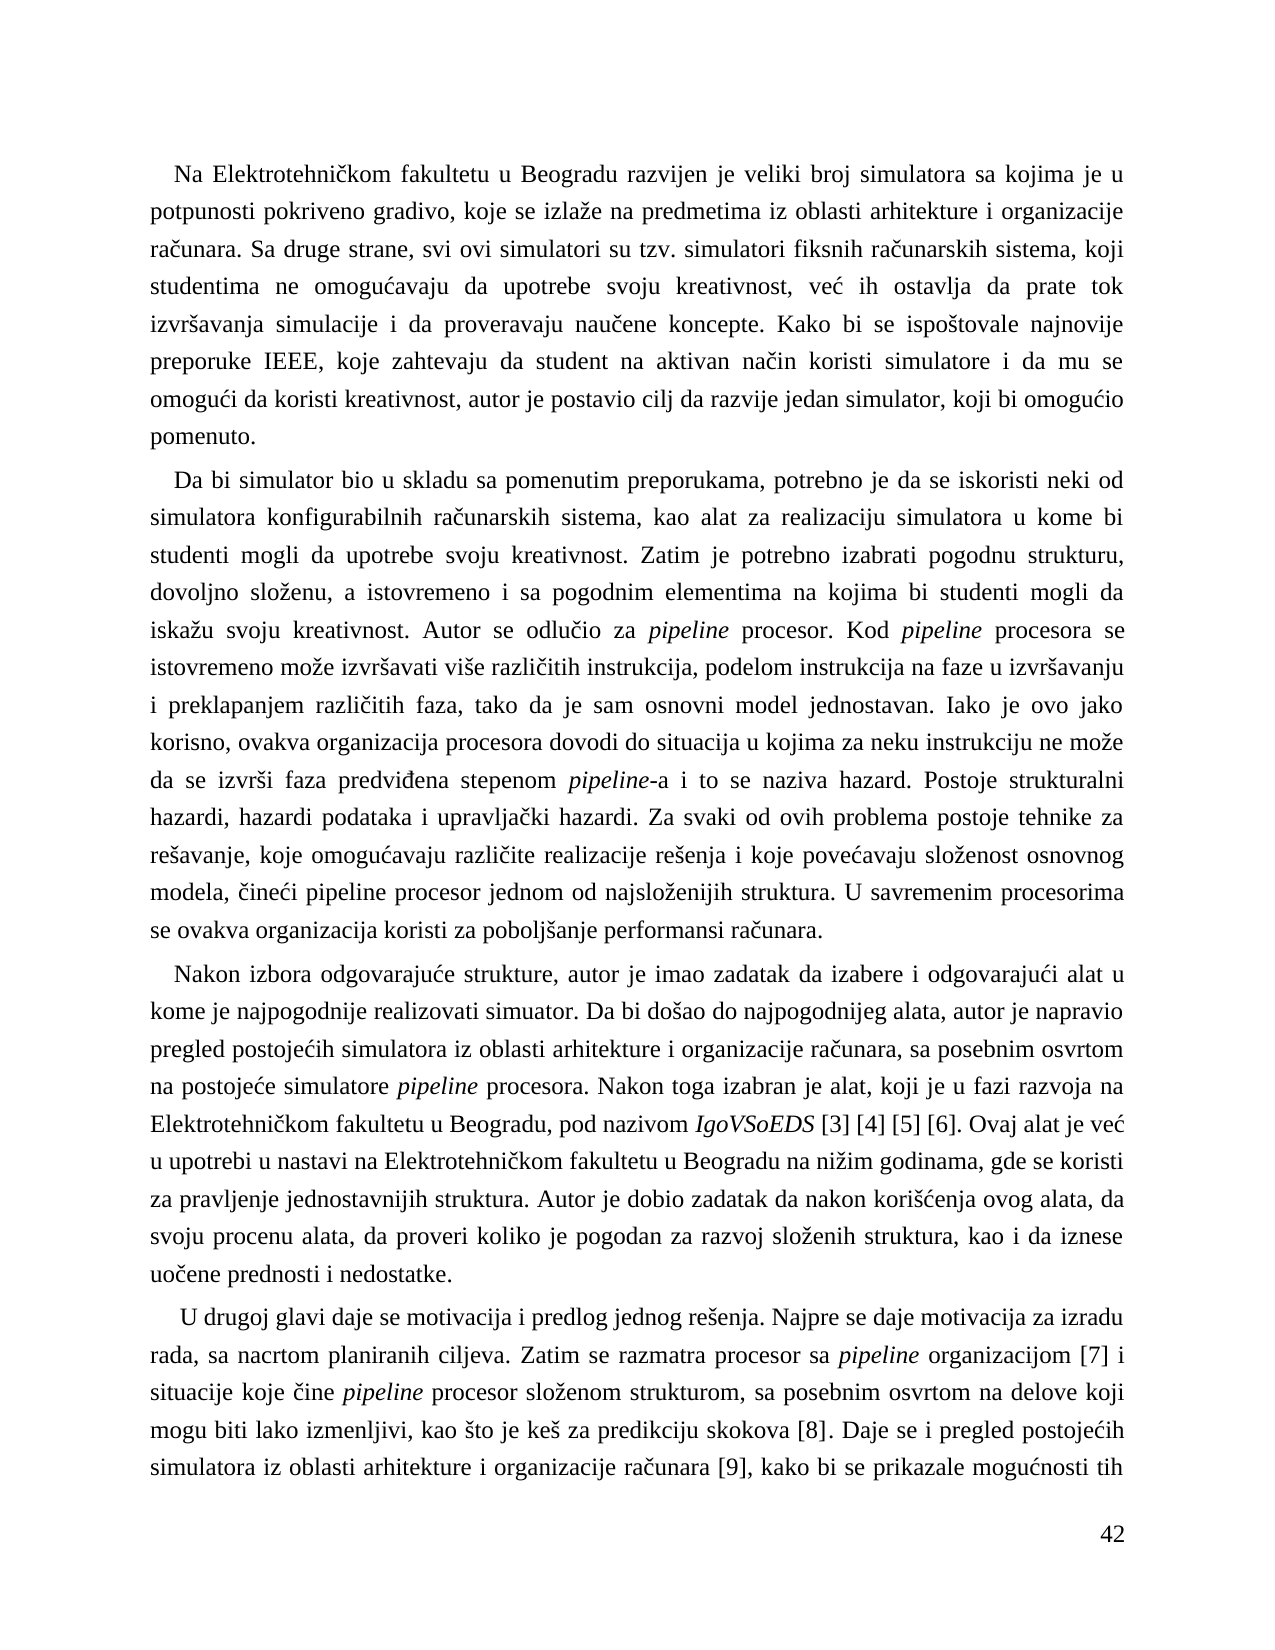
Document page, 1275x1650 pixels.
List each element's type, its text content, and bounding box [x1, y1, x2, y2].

text Na Elektrotehničkom fakultetu u Beogradu razvijen je veliki broj simulatora sa kojima je u potpunosti pokriveno gradivo, koje se izlaže na predmetima iz oblasti arhitekture i organizacije računara. Sa druge strane, svi ovi simulatori su tzv. simulatori fiksnih računarskih sistema, koji studentima ne omogućavaju da upotrebe svoju kreativnost, već ih ostavlja da prate tok izvršavanja simulacije i da proveravaju naučene koncepte. Kako bi se ispoštovale najnovije preporuke IEEE, koje zahtevaju da student na aktivan način koristi simulatore i da mu se omogući da koristi kreativnost, autor je postavio cilj da razvije jedan simulator, koji bi omogućio pomenuto. [150, 150, 1125, 450]
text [150, 1294, 1125, 1481]
text Nakon izbora odgovarajuće strukture, autor je imao zadatak da izabere i odgovarajući alat u kome je najpogodnije realizovati simuator. Da bi došao do najpogodnijeg alata, autor je napravio pregled postojećih simulatora iz oblasti arhitekture i organizacije računara, sa posebnim osvrtom na postojeće simulatore pipeline procesora. Nakon toga izabran je alat, koji je u fazi razvoja na Elektrotehničkom fakultetu u Beogradu, pod nazivom IgoVSoEDS [3] [4] [5] [6]. Ovaj alat je već u upotrebi u nastavi na Elektrotehničkom fakultetu u Beogradu na nižim godinama, gde se koristi za pravljenje jednostavnijih struktura. Autor je dobio zadatak da nakon korišćenja ovog alata, da svoju procenu alata, da proveri koliko je pogodan za razvoj složenih struktura, kao i da iznese uočene prednosti i nedostatke. [150, 950, 1125, 1287]
text Da bi simulator bio u skladu sa pomenutim preporukama, potrebno je da se iskoristi neki od simulatora konfigurabilnih računarskih sistema, kao alat za realizaciju simulatora u kome bi studenti mogli da upotrebe svoju kreativnost. Zatim je potrebno izabrati pogodnu strukturu, dovoljno složenu, a istovremeno i sa pogodnim elementima na kojima bi studenti mogli da iskažu svoju kreativnost. Autor se odlučio za pipeline procesor. Kod pipeline procesora se istovremeno može izvršavati više različitih instrukcija, podelom instrukcija na faze u izvršavanju i preklapanjem različitih faza, tako da je sam osnovni model jednostavan. Iako je ovo jako korisno, ovakva organizacija procesora dovodi do situacija u kojima za neku instrukciju ne može da se izvrši faza predviđena stepenom pipeline-a i to se naziva hazard. Postoje strukturalni hazardi, hazardi podataka i upravljački hazardi. Za svaki od ovih problema postoje tehnike za rešavanje, koje omogućavaju različite realizacije rešenja i koje povećavaju složenost osnovnog modela, čineći pipeline procesor jednom od najsloženijih struktura. U savremenim procesorima se ovakva organizacija koristi za poboljšanje performansi računara. [150, 456, 1125, 944]
